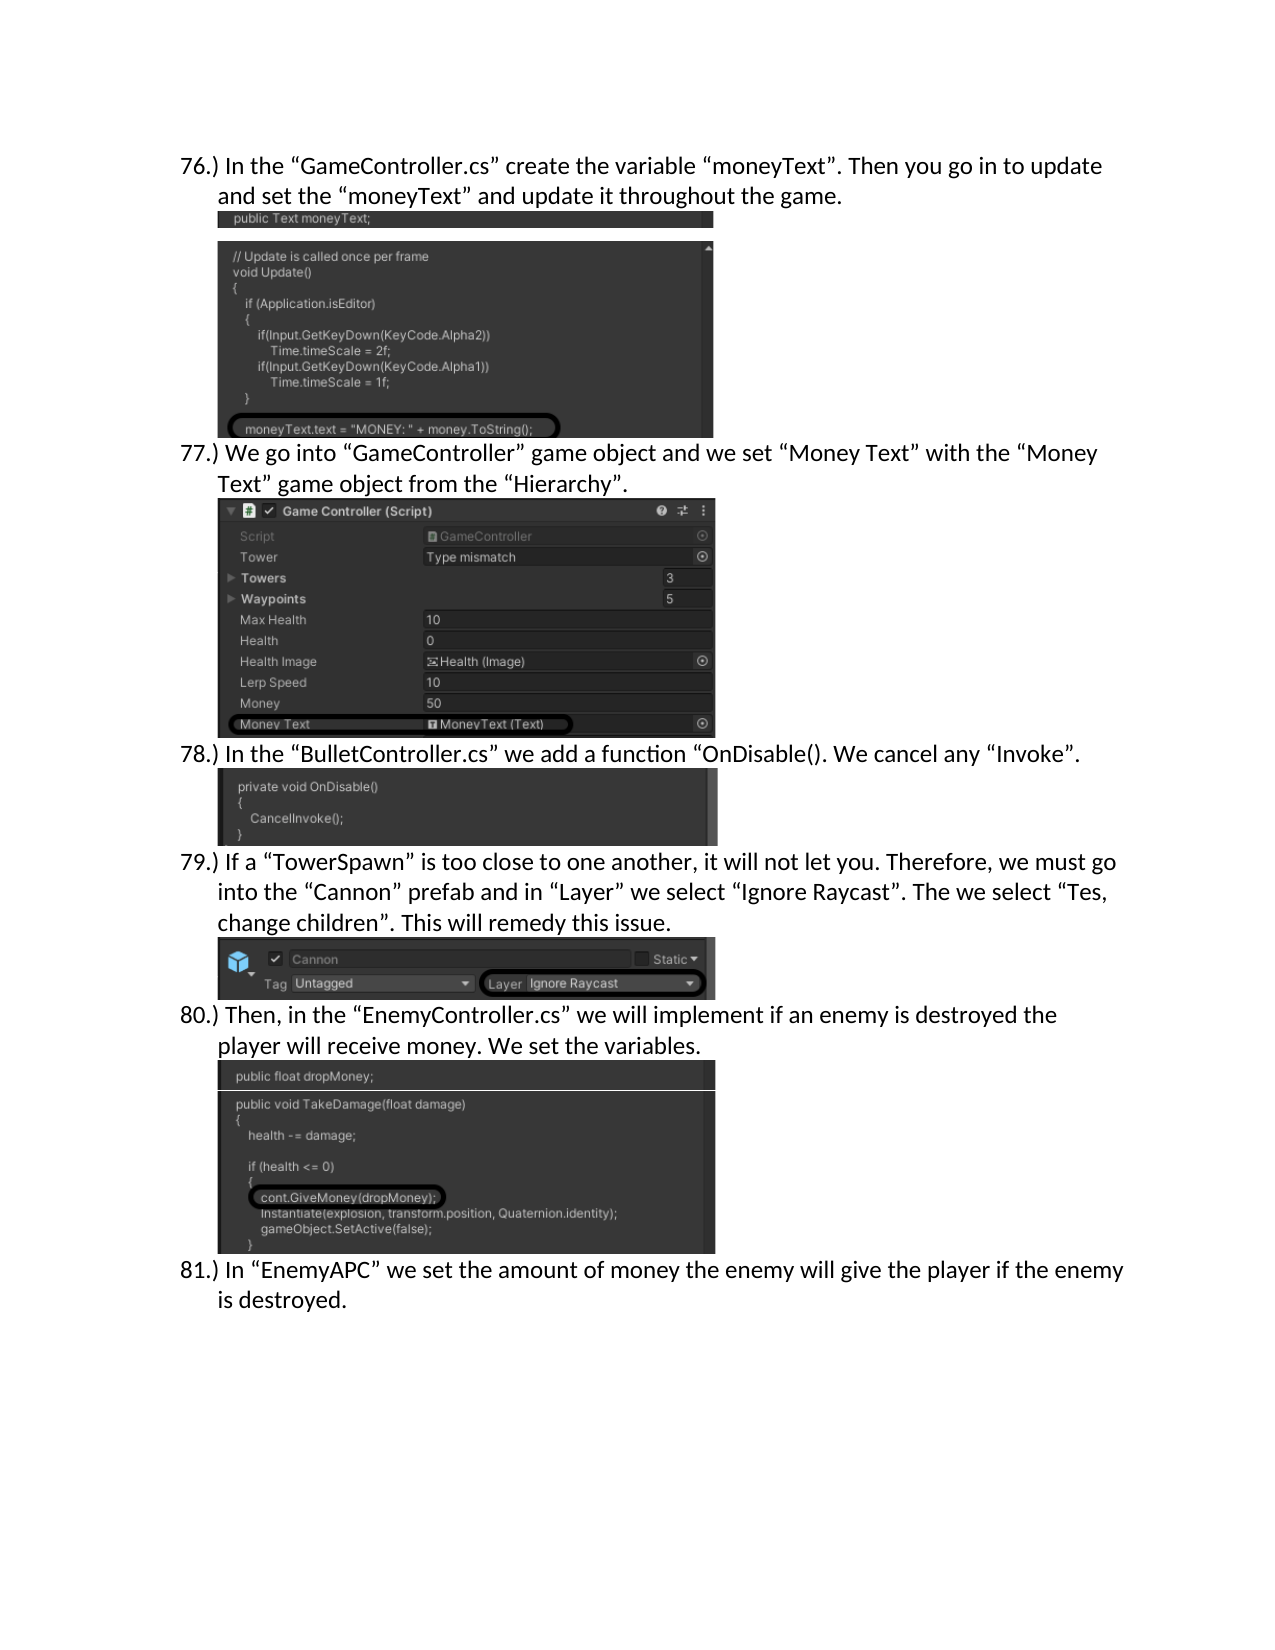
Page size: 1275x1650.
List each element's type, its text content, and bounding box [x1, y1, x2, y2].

picture [217, 1060, 716, 1090]
list Then, in the “EnemyController.cs” we will implement if an enemy is destroyed the player will receive money. We set the variables. [180, 1000, 1125, 1061]
list In the “GameController.cs” create the variable “moneyText”. Then you go in to update and set the “moneyText” and update it throughout the game. [180, 150, 1125, 211]
picture [217, 498, 716, 738]
picture [217, 937, 716, 1000]
picture [217, 1091, 716, 1254]
picture [217, 241, 714, 438]
picture [217, 768, 718, 846]
list In “EnemyAPC” we set the amount of money the enemy will give the player if the enemy is destroyed. [180, 1254, 1125, 1315]
list If a “TowerSpawn” is too close to one another, it will not let you. Therefore, we must go into the “Cannon” prefab and in “Layer” we select “Ignore Raycast”. The we select “Tes, change children”. This will remedy this issue. [180, 846, 1125, 937]
picture [217, 211, 714, 228]
